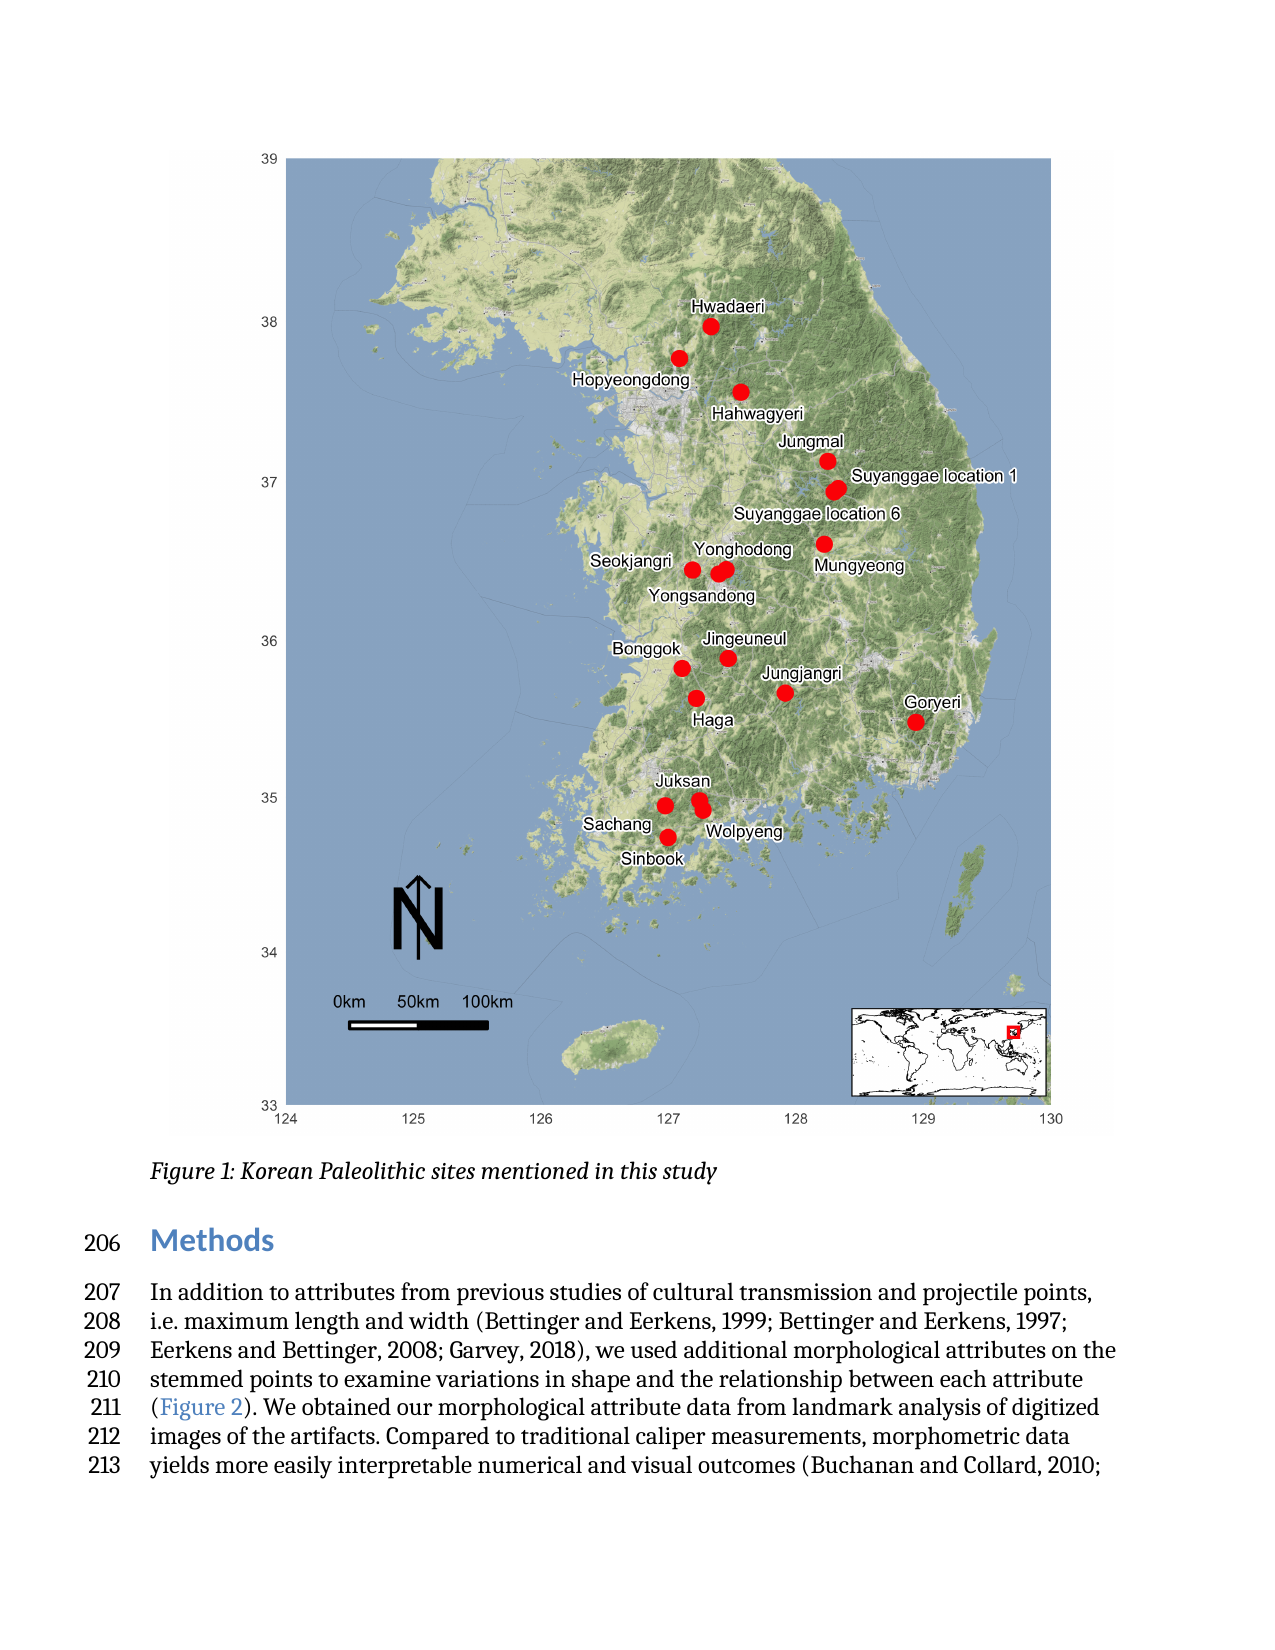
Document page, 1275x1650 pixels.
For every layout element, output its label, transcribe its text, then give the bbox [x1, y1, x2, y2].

picture [168, 150, 1114, 1136]
subtitle Methods [150, 1219, 1125, 1259]
table_header Figure 1: Korean Paleolithic sites mentioned in this study [139, 150, 1114, 1198]
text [150, 1278, 1125, 1479]
